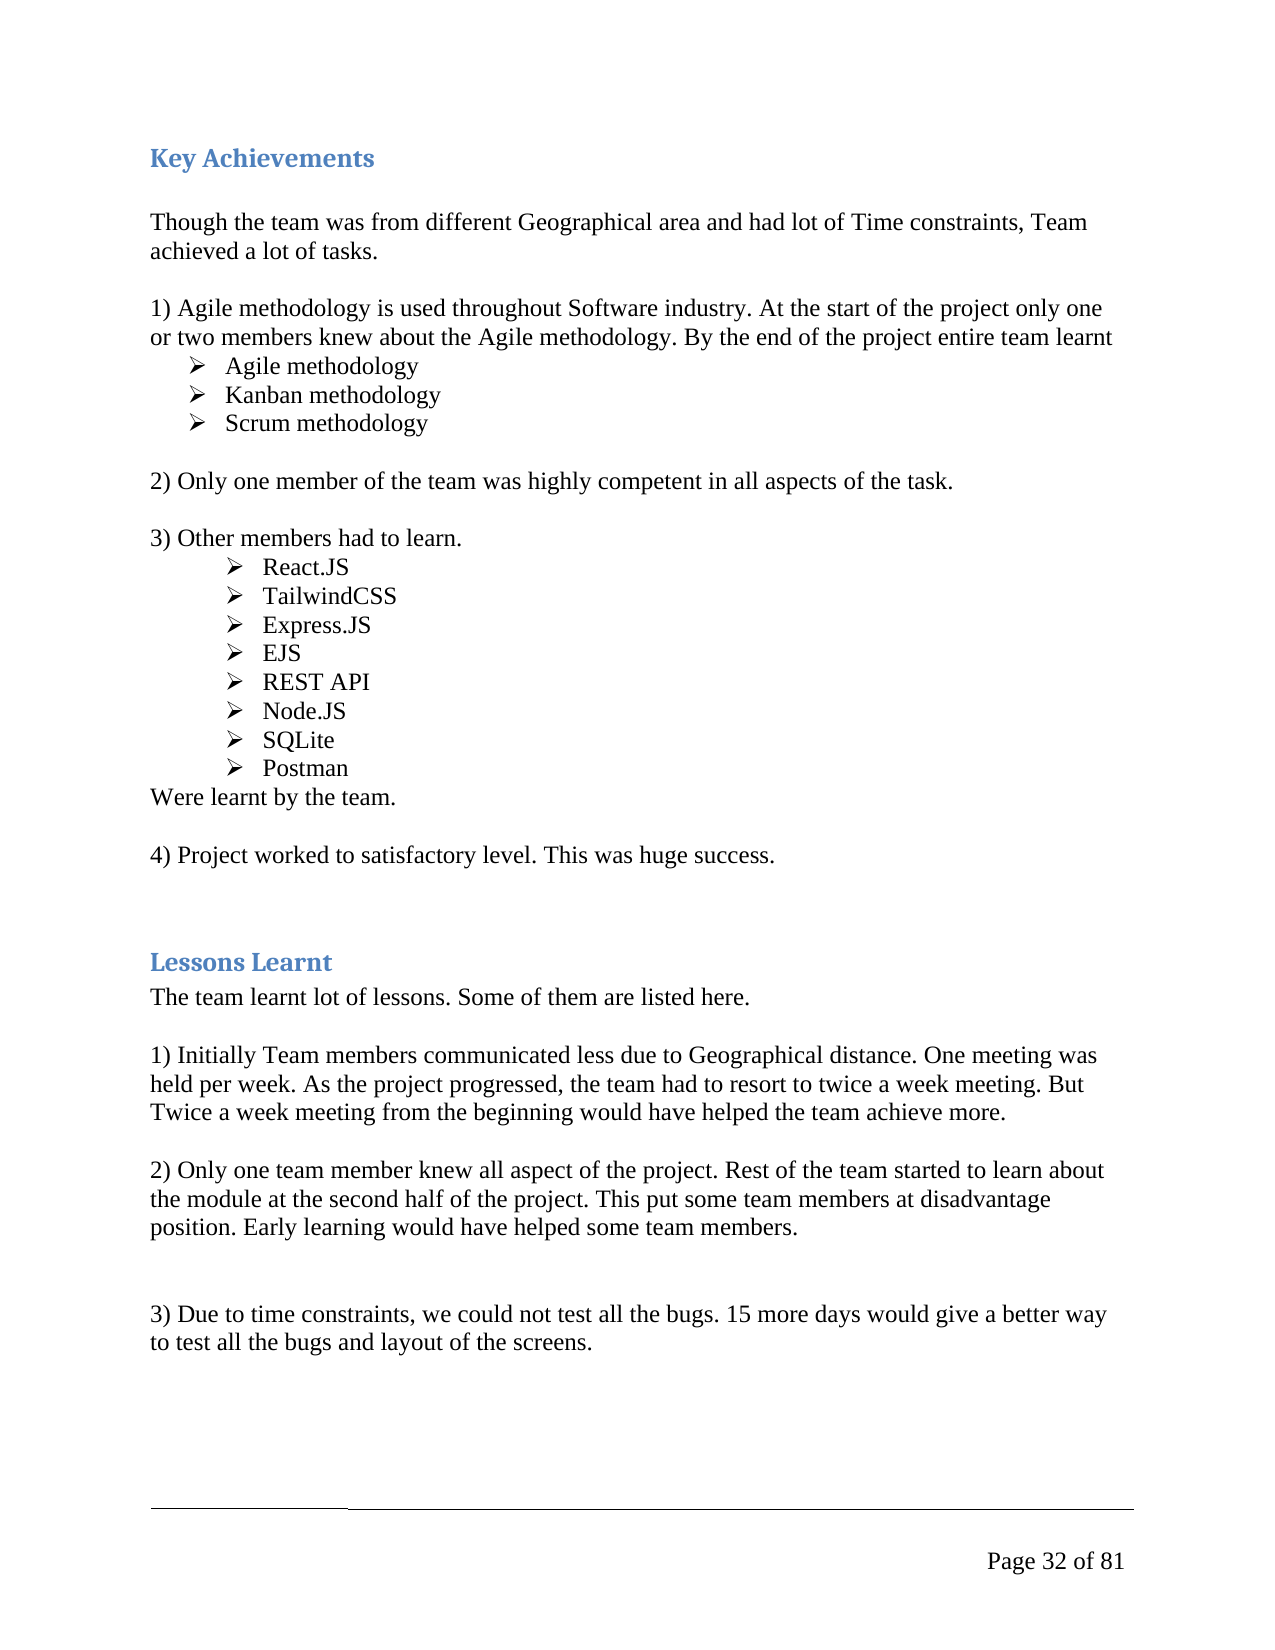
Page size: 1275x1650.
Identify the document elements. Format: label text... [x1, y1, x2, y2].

list Kanban methodology [187, 380, 1125, 408]
text 2) Only one team member knew all aspect of the project. Rest of the team started to learn about the module at the second half of the project. This put some team members at disadvantage position. Early learning would have helped some team members. [150, 1155, 1125, 1241]
subtitle Lessons Learnt [150, 947, 1125, 978]
list REST API [225, 667, 1125, 696]
list Postman [225, 753, 1125, 782]
text 3) Other members had to learn. [150, 523, 1125, 552]
list Scrum methodology [187, 408, 1125, 437]
list Node.JS [225, 696, 1125, 725]
text Were learnt by the team. [150, 782, 1125, 811]
text 1) Initially Team members communicated less due to Geographical distance. One meeting was held per week. As the project progressed, the team had to resort to twice a week meeting. But Twice a week meeting from the beginning would have helped the team achieve more. [150, 1040, 1125, 1126]
list Agile methodology [187, 351, 1125, 380]
text The team learnt lot of lessons. Some of them are listed here. [150, 982, 1125, 1011]
text 1) Agile methodology is used throughout Software industry. At the start of the project only one or two members knew about the Agile methodology. By the end of the project entire team learnt [150, 293, 1125, 351]
list EJS [225, 638, 1125, 667]
text 3) Due to time constraints, we could not test all the bugs. 15 more days would give a better way to test all the bugs and layout of the screens. [150, 1299, 1125, 1356]
text Though the team was from different Geographical area and had lot of Time constraints, Team achieved a lot of tasks. [150, 207, 1125, 265]
text 2) Only one member of the team was highly competent in all aspects of the task. [150, 466, 1125, 495]
list TailwindCSS [225, 581, 1125, 610]
text 4) Project worked to satisfactory level. This was huge success. [150, 840, 1125, 868]
list React.JS [225, 552, 1125, 581]
subtitle Key Achievements [150, 143, 1125, 174]
list Express.JS [225, 610, 1125, 638]
list SQLite [225, 725, 1125, 753]
